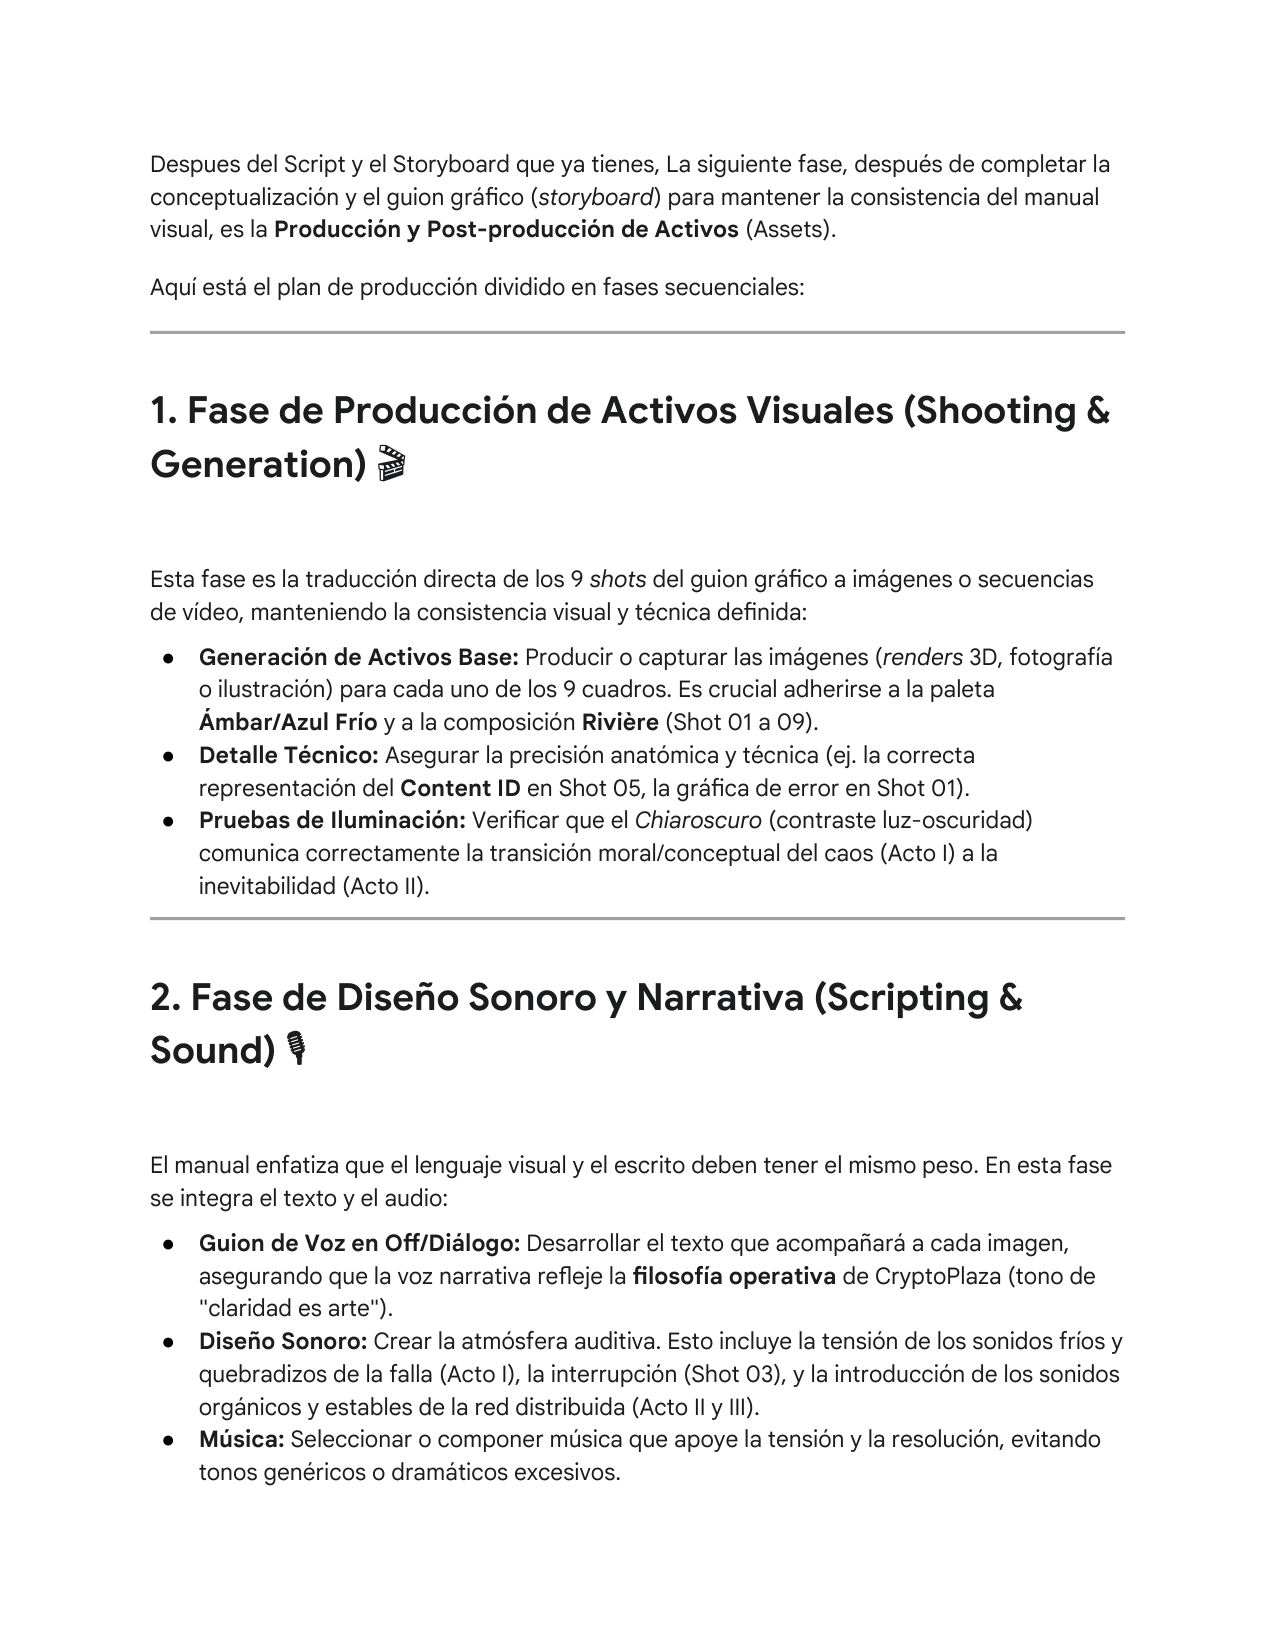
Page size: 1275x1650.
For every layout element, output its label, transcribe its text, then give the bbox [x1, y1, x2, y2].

text El manual enfatiza que el lenguaje visual y el escrito deben tener el mismo peso. En esta fase se integra el texto y el audio: [150, 1151, 1125, 1213]
list Diseño Sonoro: Crear la atmósfera auditiva. Esto incluye la tensión de los sonidos fríos y quebradizos de la falla (Acto I), la interrupción (Shot 03), y la introducción de los sonidos orgánicos y estables de la red distribuida (Acto II y III). [161, 1327, 1125, 1421]
list Música: Seleccionar o componer música que apoye la tensión y la resolución, evitando tonos genéricos o dramáticos excesivos. [161, 1425, 1125, 1487]
list Detalle Técnico: Asegurar la precisión anatómica y técnica (ej. la correcta representación del Content ID en Shot 05, la gráfica de error en Shot 01). [161, 741, 1125, 802]
text Esta fase es la traducción directa de los 9 shots del guion gráfico a imágenes o secuencias de vídeo, manteniendo la consistencia visual y técnica definida: [150, 565, 1125, 626]
text Despues del Script y el Storyboard que ya tienes, La siguiente fase, después de completar la conceptualización y el guion gráfico (storyboard) para mantener la consistencia del manual visual, es la Producción y Post-producción de Activos (Assets). [150, 150, 1125, 244]
list Pruebas de Iluminación: Verificar que el Chiaroscuro (contraste luz-oscuridad) comunica correctamente la transición moral/conceptual del caos (Acto I) a la inevitabilidad (Acto II). [161, 806, 1125, 901]
list Generación de Activos Base: Producir o capturar las imágenes (renders 3D, fotografía o ilustración) para cada uno de los 9 cuadros. Es crucial adherirse a la paleta Ámbar/Azul Frío y a la composición Rivière (Shot 01 a 09). [161, 643, 1125, 737]
list Guion de Voz en Off/Diálogo: Desarrollar el texto que acompañará a cada imagen, asegurando que la voz narrativa refleje la filosofía operativa de CryptoPlaza (tono de "claridad es arte"). [161, 1229, 1125, 1323]
text Aquí está el plan de producción dividido en fases secuenciales: [150, 273, 1125, 302]
subtitle 1. Fase de Producción de Activos Visuales (Shooting & Generation) 🎬 [150, 388, 1125, 488]
subtitle 2. Fase de Diseño Sonoro y Narrativa (Scripting & Sound) 🎙️ [150, 974, 1125, 1074]
